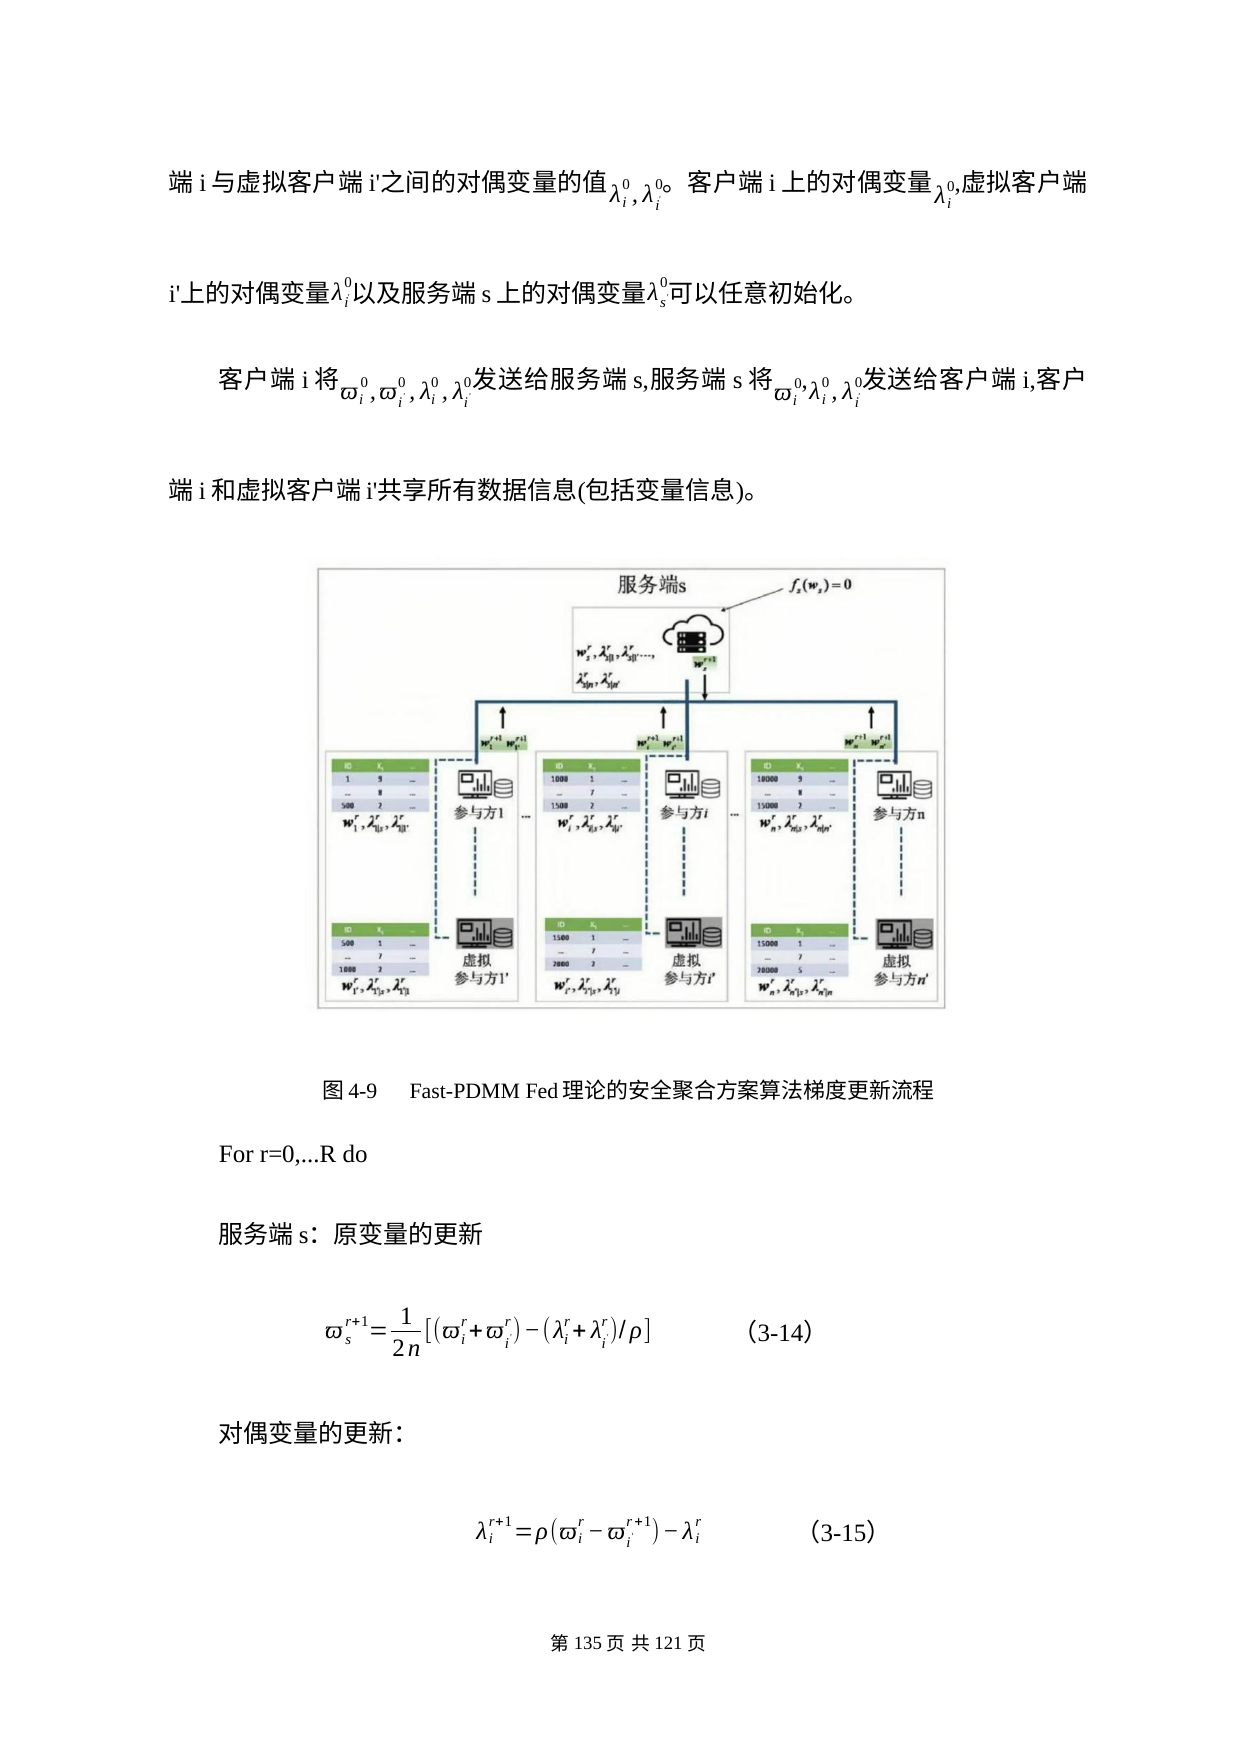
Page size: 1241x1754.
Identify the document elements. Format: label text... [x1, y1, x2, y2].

text 客户端i将发送给服务端s,服务端s将,发送给客户端i,客户端i和虚拟客户端i'共享所有数据信息(包括变量信息)。 [169, 359, 1087, 521]
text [169, 162, 1087, 324]
text 服务端s：原变量的更新 [169, 1200, 1087, 1265]
text 图4-9 Fast-PDMM Fed理论的安全聚合方案算法梯度更新流程 [169, 1072, 1087, 1105]
text For r=0,...R do [169, 1137, 1087, 1169]
text （3-14） [169, 1300, 1087, 1365]
text （3-15） [169, 1499, 1087, 1564]
text 对偶变量的更新： [169, 1399, 1087, 1464]
picture [304, 556, 952, 1014]
